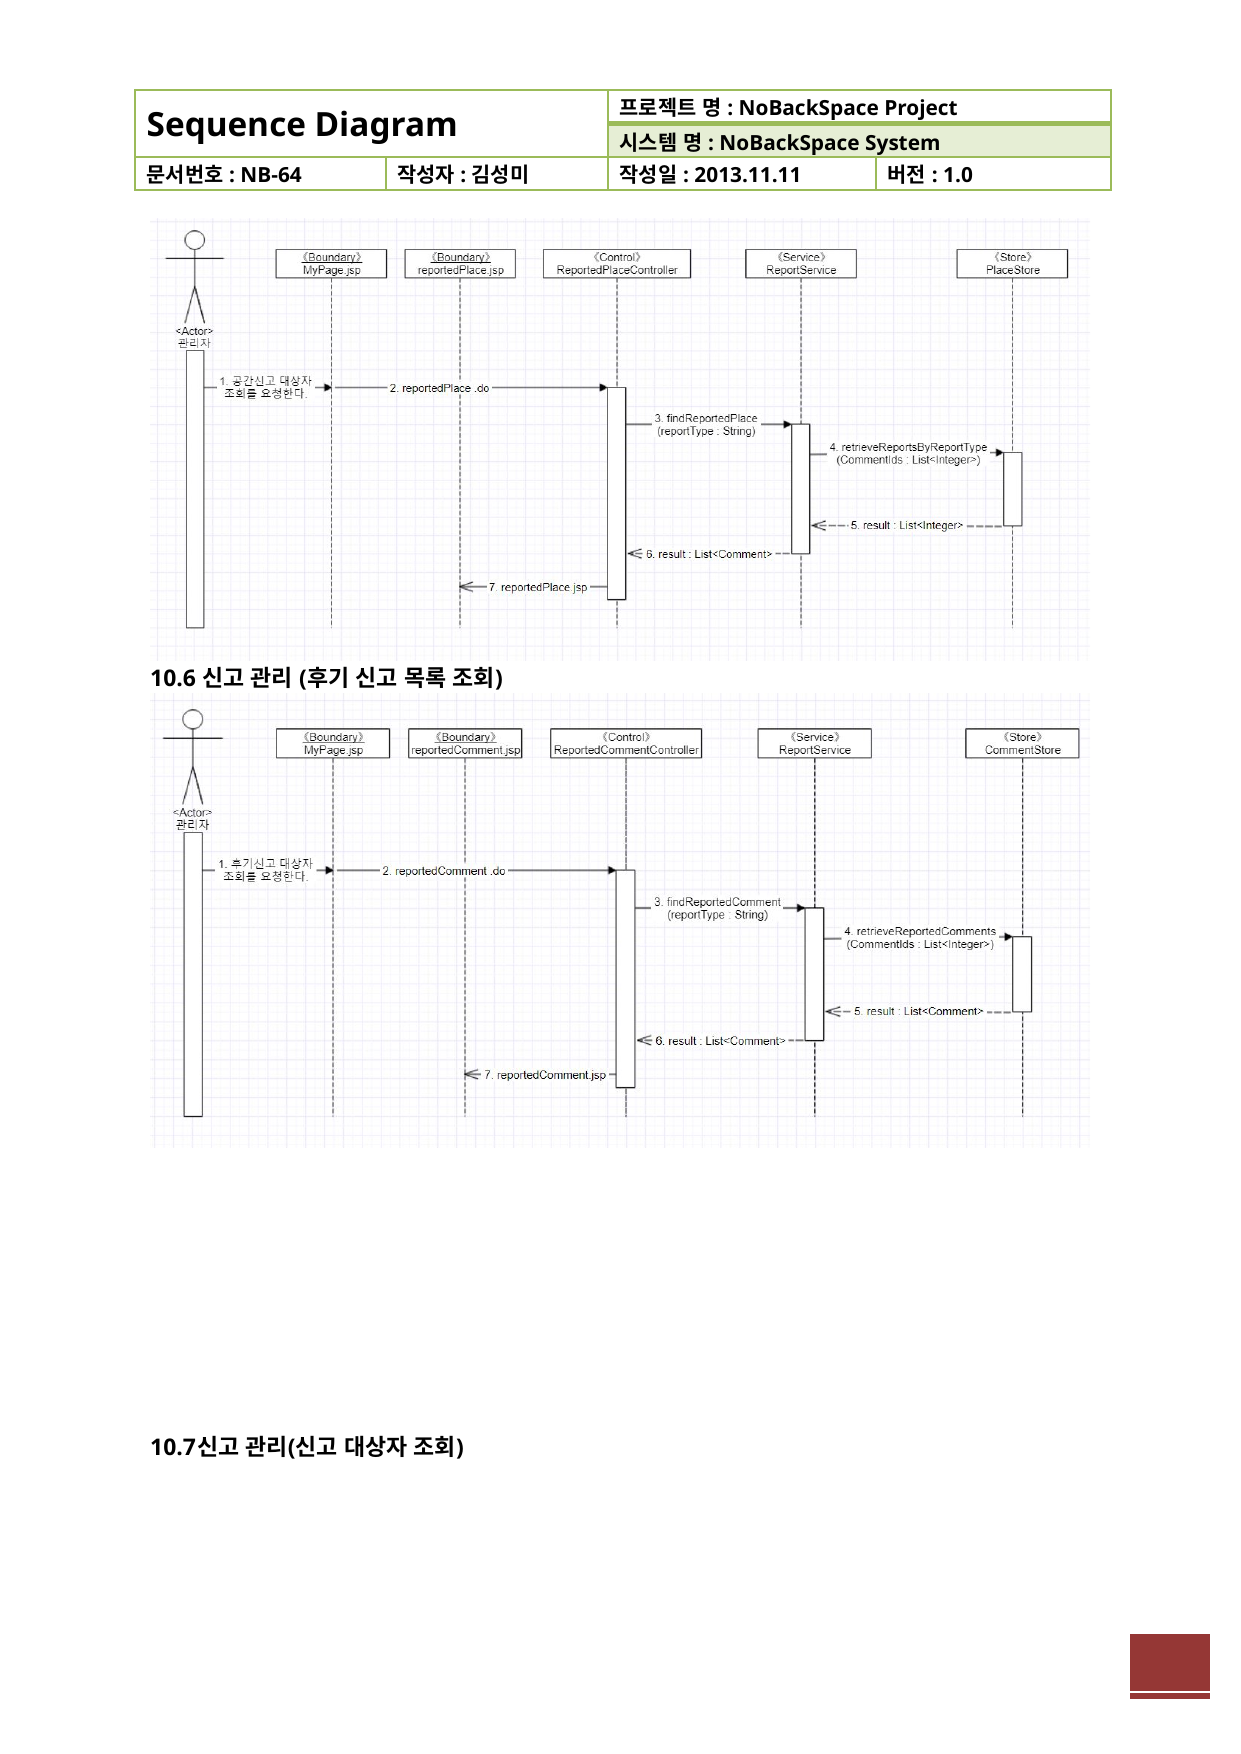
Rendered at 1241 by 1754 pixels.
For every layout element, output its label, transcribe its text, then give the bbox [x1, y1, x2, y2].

picture [150, 693, 1091, 1148]
picture [150, 218, 1091, 661]
list 신고 관리(신고 대상자 조회) [150, 1429, 1090, 1462]
text 10.6 신고 관리 (후기 신고 목록 조회) [150, 661, 1090, 693]
